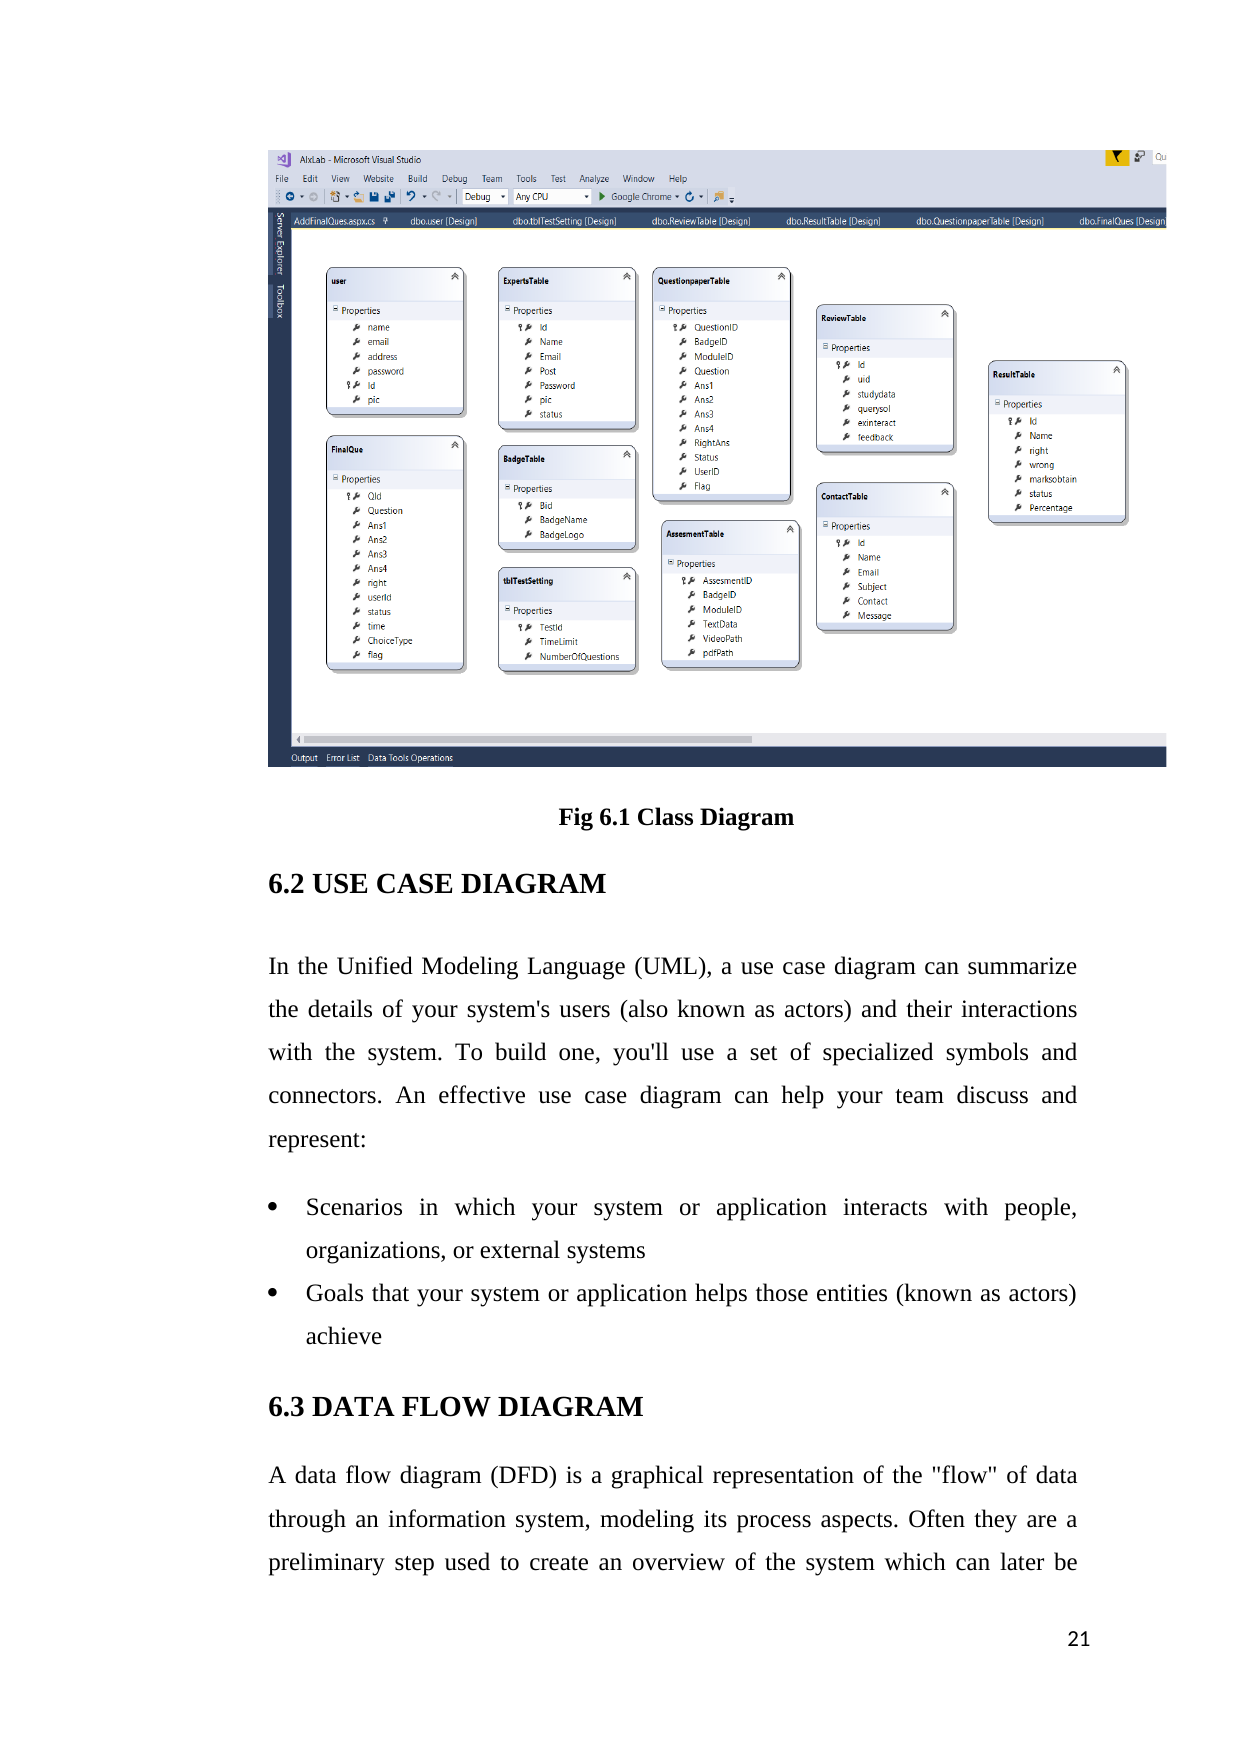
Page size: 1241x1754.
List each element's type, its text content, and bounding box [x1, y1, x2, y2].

list Scenarios in which your system or application interacts with people, organizations, or external systems [268, 1192, 1078, 1264]
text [268, 1461, 1078, 1576]
text In the Unified Modeling Language (UML), a use case diagram can summarize the details of your system's users (also known as actors) and their interactions with the system. To build one, you'll use a set of specialized symbols and connectors. An effective use case diagram can help your team discuss and represent: [268, 951, 1078, 1152]
list Goals that your system or application helps those entities (known as actors) achieve [268, 1278, 1078, 1350]
picture [268, 150, 1167, 767]
text 6.3 DATA FLOW DIAGRAM [193, 1389, 1078, 1423]
subtitle 6.2 USE CASE DIAGRAM [193, 866, 1078, 899]
text Fig 6.1 Class Diagram [268, 802, 1078, 831]
